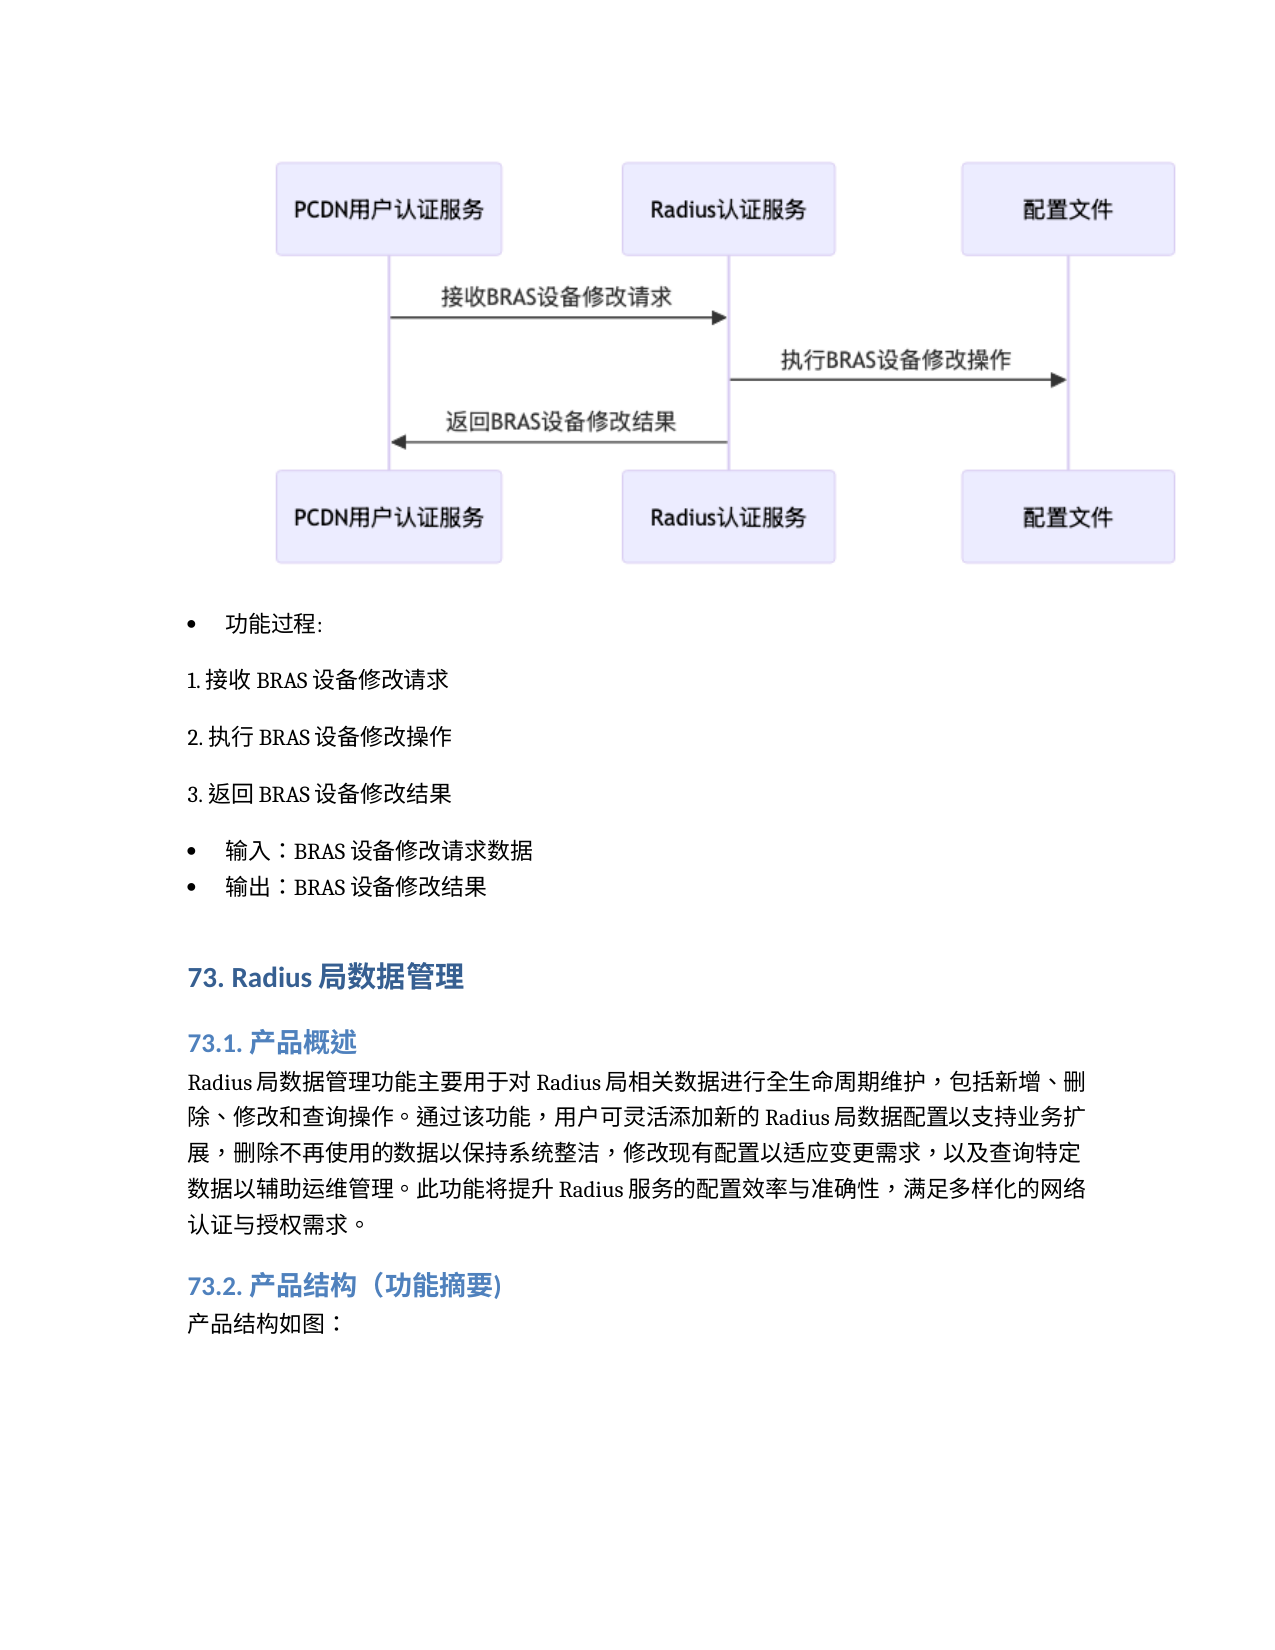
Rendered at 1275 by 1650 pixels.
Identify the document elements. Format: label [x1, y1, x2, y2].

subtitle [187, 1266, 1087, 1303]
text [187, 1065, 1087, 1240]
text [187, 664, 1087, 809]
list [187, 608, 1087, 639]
picture [206, 150, 1257, 583]
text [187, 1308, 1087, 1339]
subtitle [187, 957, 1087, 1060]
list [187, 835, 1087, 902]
